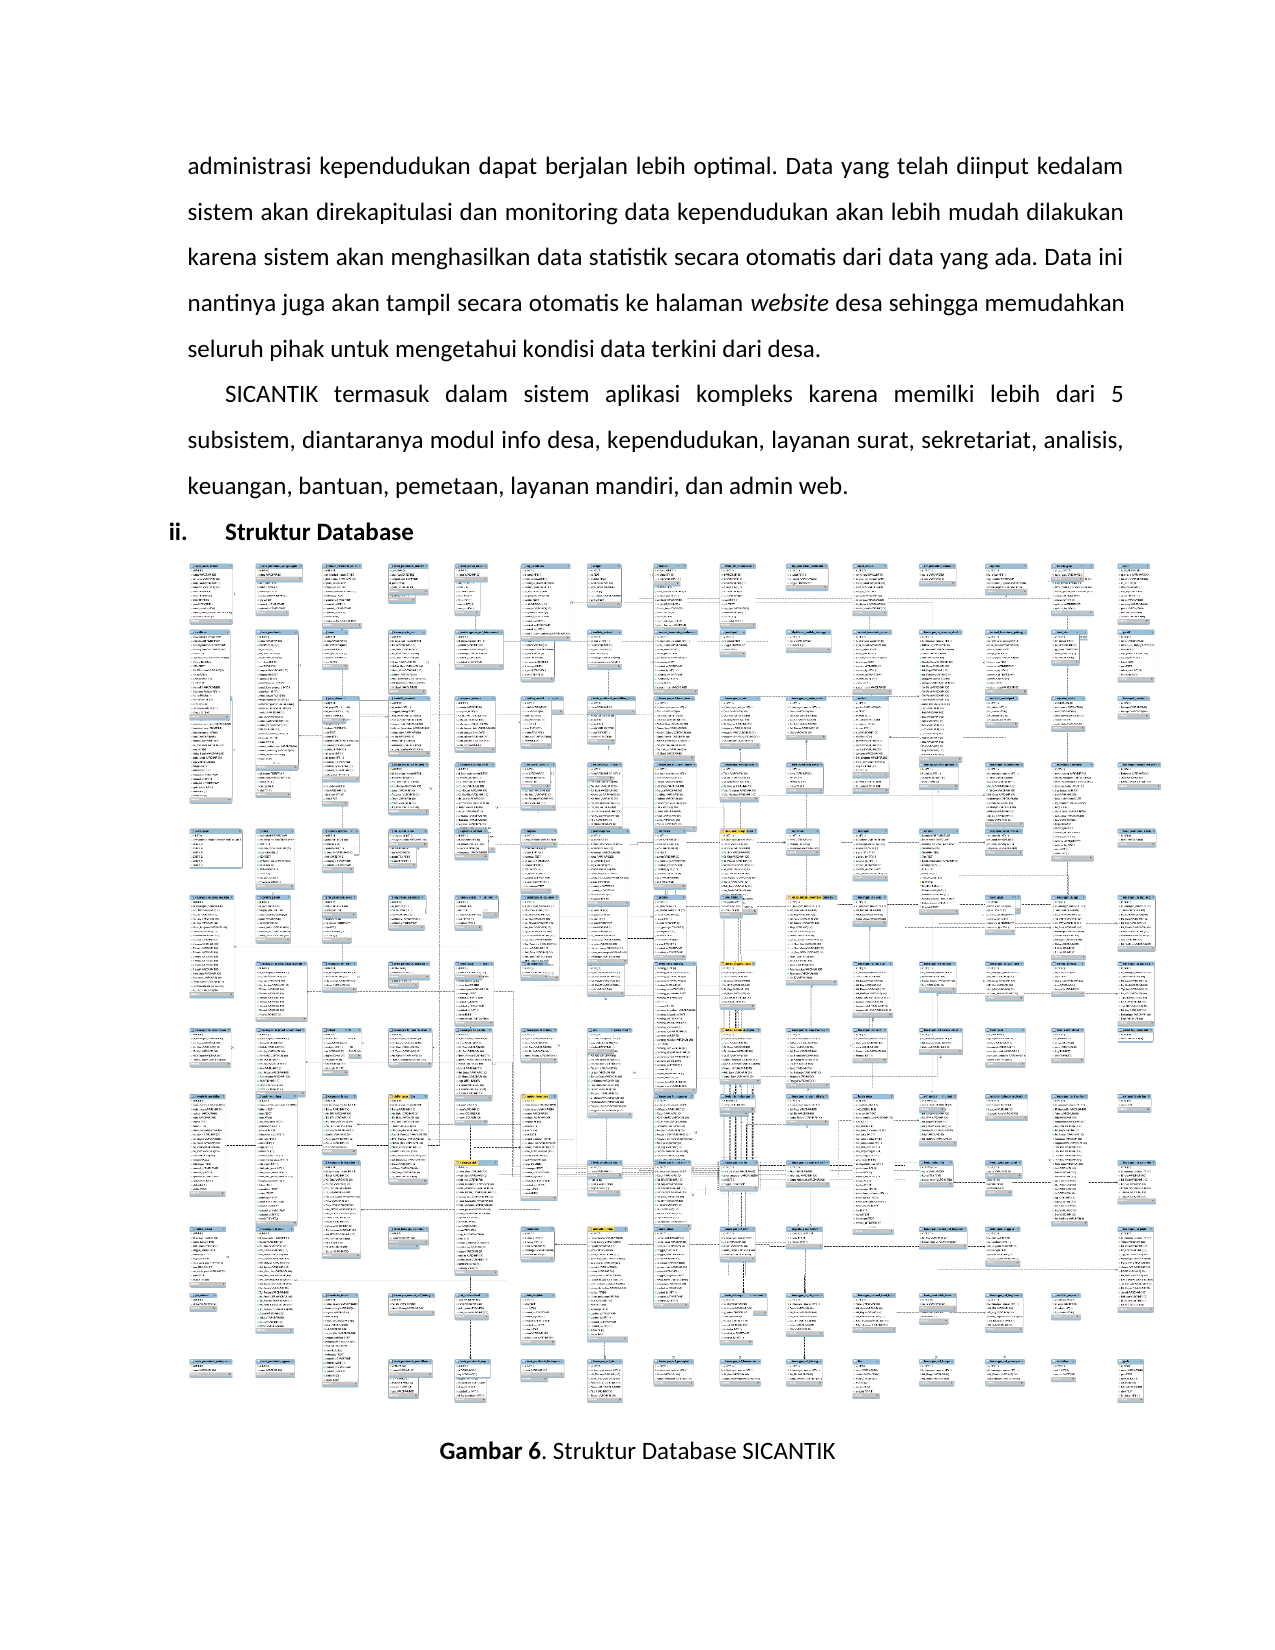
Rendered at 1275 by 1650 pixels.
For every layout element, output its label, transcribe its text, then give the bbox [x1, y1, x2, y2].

list SICANTIK termasuk dalam sistem aplikasi kompleks karena memilki lebih dari 5 subsistem, diantaranya modul info desa, kependudukan, layanan surat, sekretariat, analisis, keuangan, bantuan, pemetaan, layanan mandiri, dan admin web. [187, 379, 1125, 501]
picture [187, 561, 1163, 1405]
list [187, 150, 1125, 363]
list Struktur Database [187, 516, 1125, 546]
text Gambar 6. Struktur Database SICANTIK [150, 1435, 1125, 1466]
